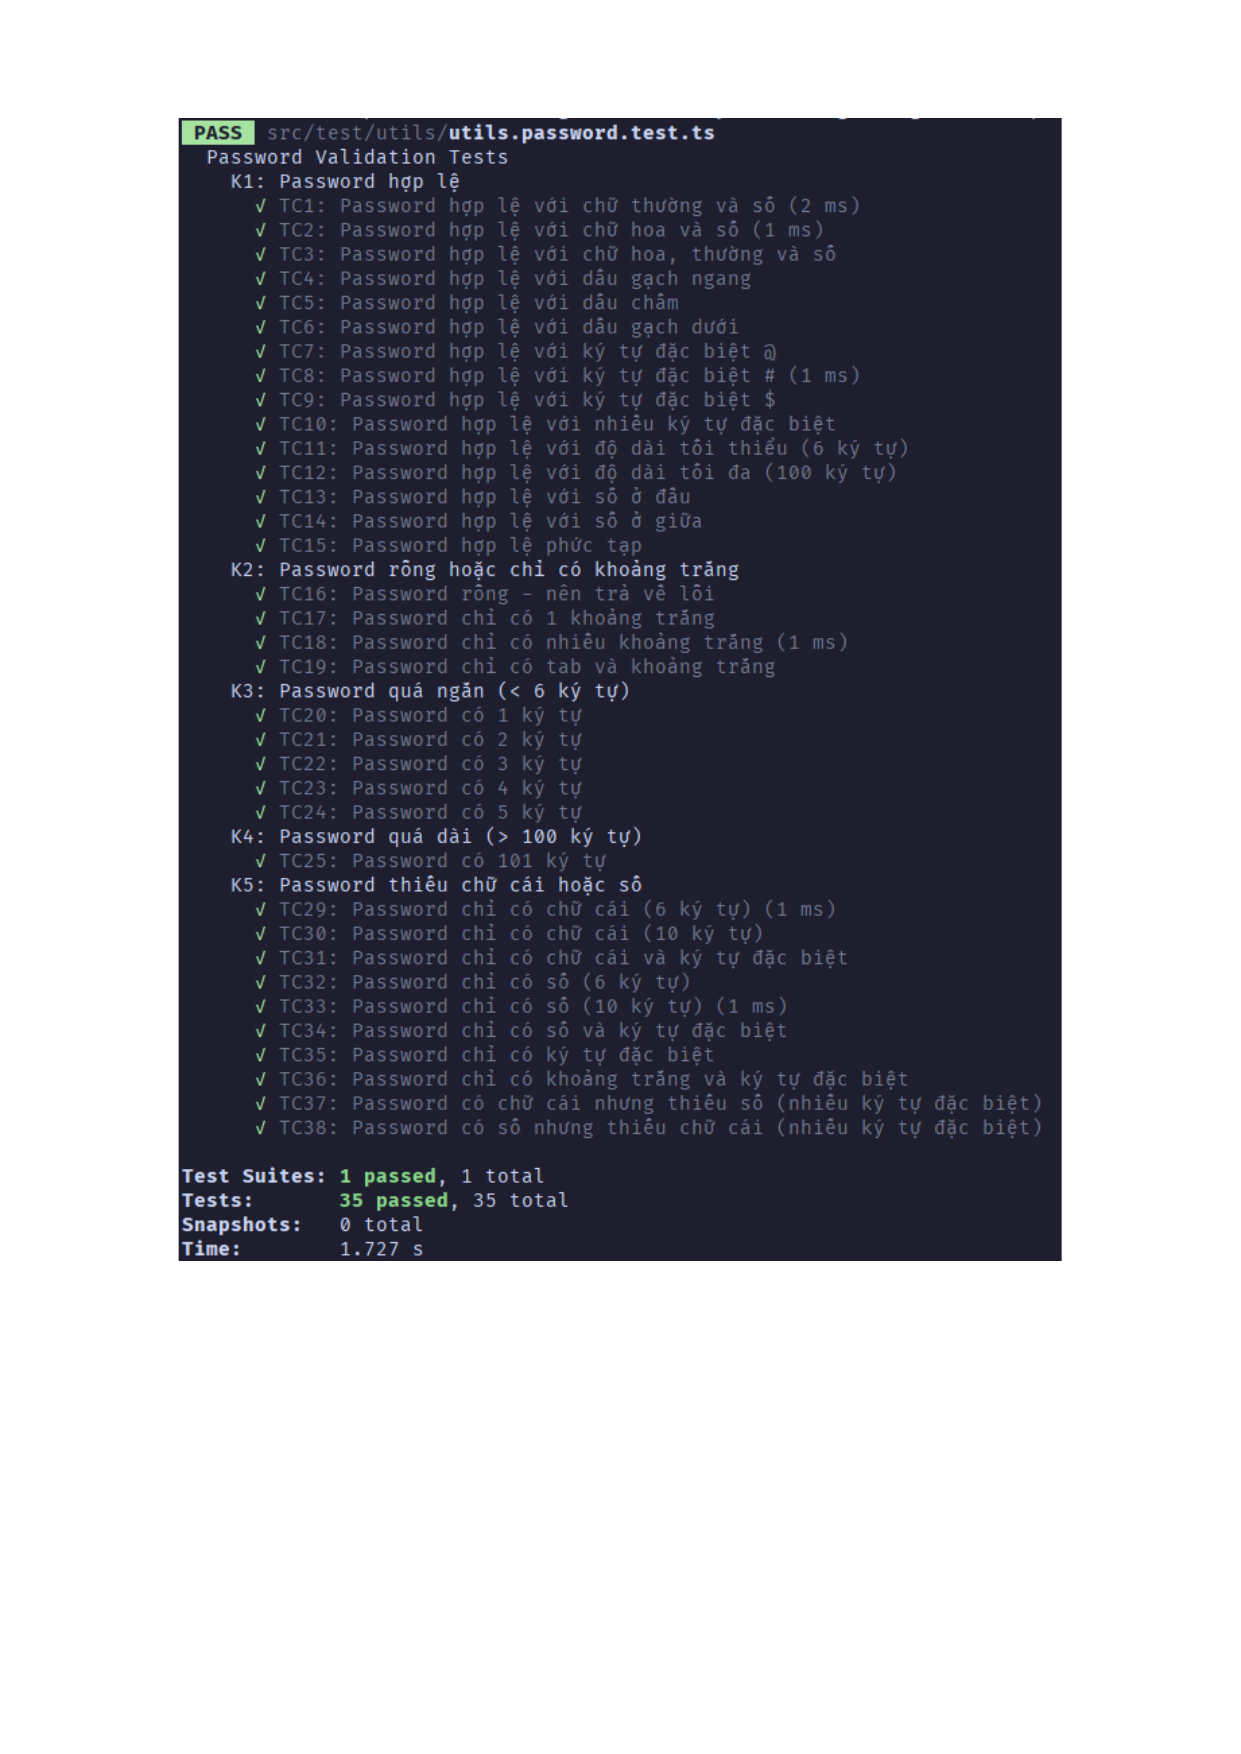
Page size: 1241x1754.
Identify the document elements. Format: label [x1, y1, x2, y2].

picture [178, 118, 1062, 1261]
